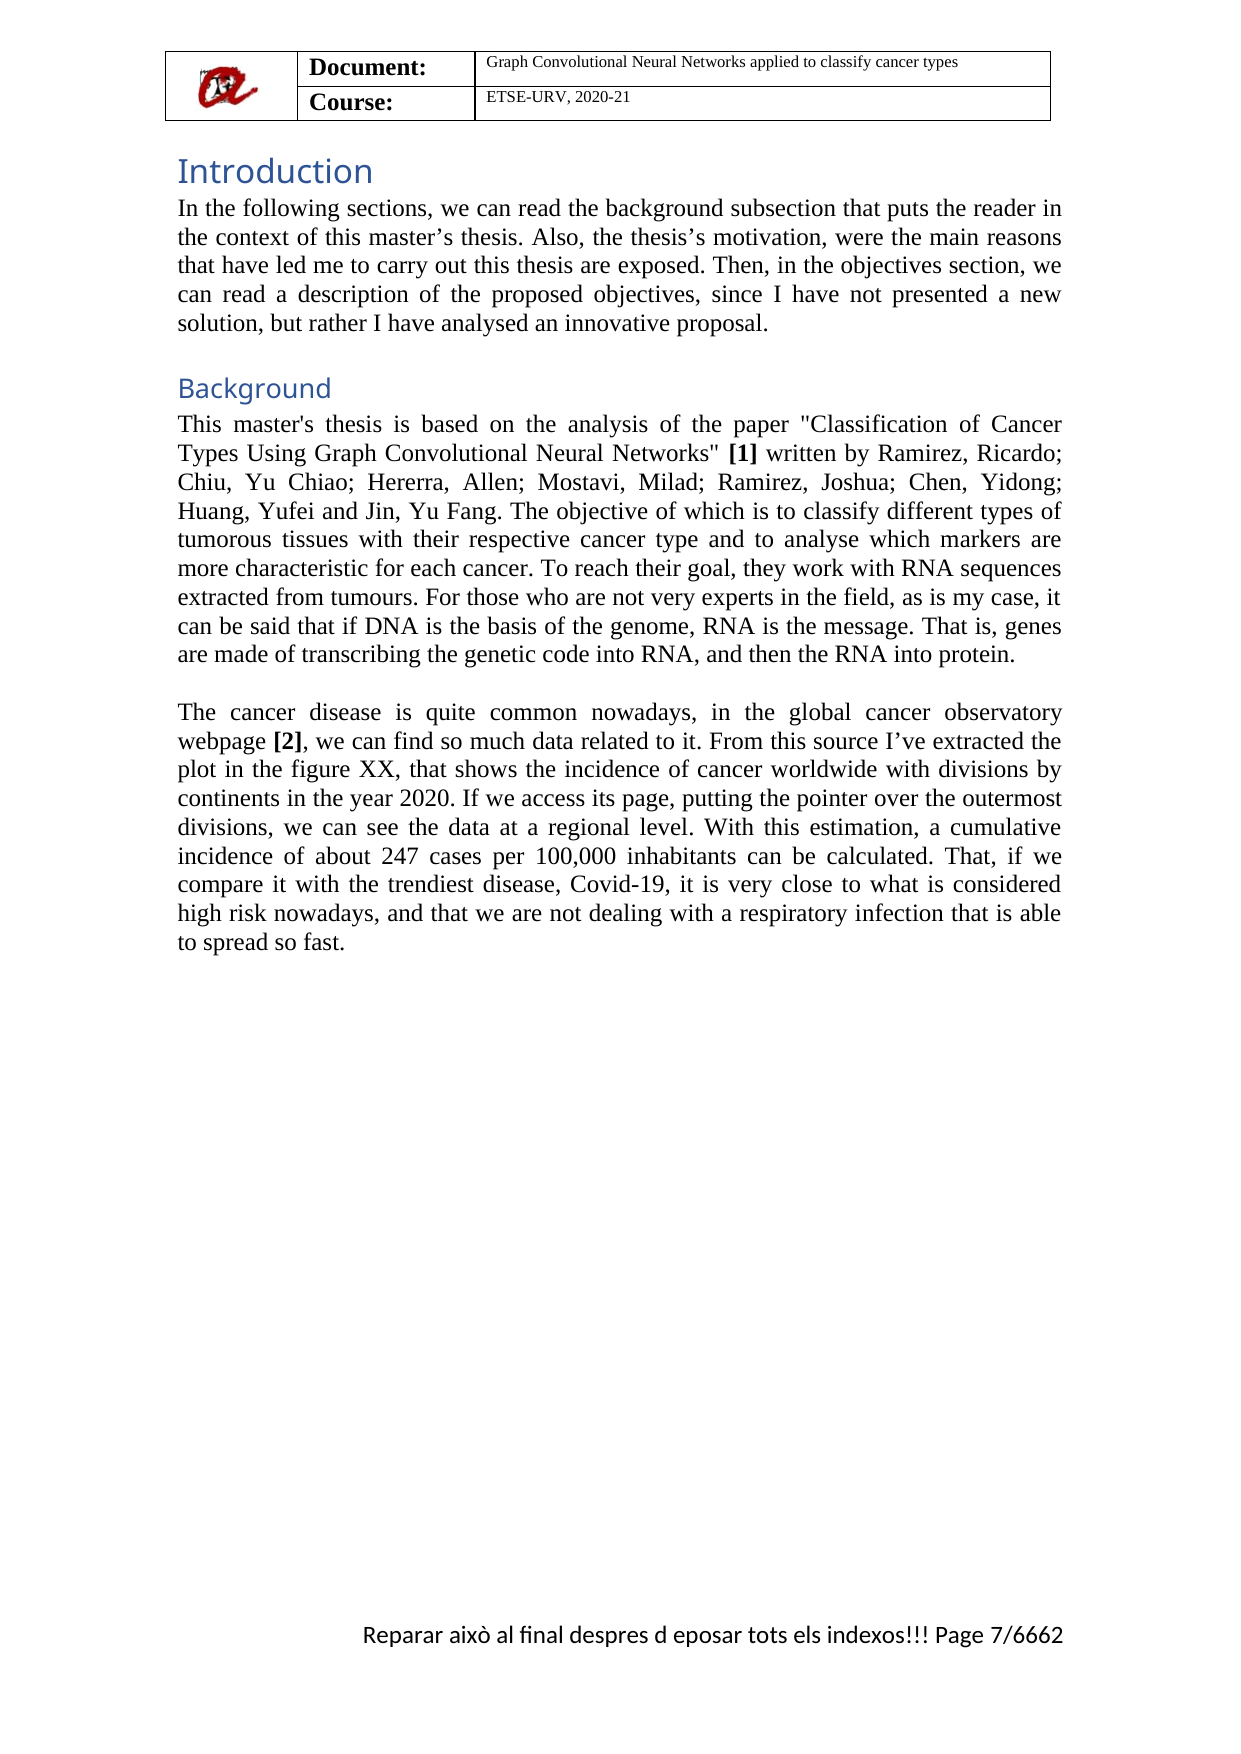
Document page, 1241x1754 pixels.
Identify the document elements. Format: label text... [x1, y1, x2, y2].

subtitle Introduction [177, 148, 1063, 193]
text This master's thesis is based on the analysis of the paper "Classification of Cancer Types Using Graph Convolutional Neural Networks" [1] written by Ramirez, Ricardo; Chiu, Yu Chiao; Hererra, Allen; Mostavi, Milad; Ramirez, Joshua; Chen, Yidong; Huang, Yufei and Jin, Yu Fang. The objective of which is to classify different types of tumorous tissues with their respective cancer type and to analyse which markers are more characteristic for each cancer. To reach their goal, they work with RNA sequences extracted from tumours. For those who are not very experts in the field, as is my case, it can be said that if DNA is the basis of the genome, RNA is the message. That is, genes are made of transcribing the genetic code into RNA, and then the RNA into protein. [177, 409, 1063, 668]
text The cancer disease is quite common nowadays, in the global cancer observatory webpage [2], we can find so much data related to it. From this source I’ve extracted the plot in the figure XX, that shows the incidence of cancer worldwide with divisions by continents in the year 2020. If we access its page, putting the pointer over the outermost divisions, we can see the data at a regional level. With this estimation, a cumulative incidence of about 247 cases per 100,000 inhabitants can be calculated. That, if we compare it with the trendiest disease, Covid-19, it is very close to what is considered high risk nowadays, and that we are not dealing with a respiratory infection that is able to spread so fast. [177, 697, 1063, 956]
text In the following sections, we can read the background subsection that puts the reader in the context of this master’s thesis. Also, the thesis’s motivation, were the main reasons that have led me to carry out this thesis are exposed. Then, in the objectives section, we can read a description of the proposed objectives, since I have not presented a new solution, but rather I have analysed an innovative proposal. [177, 193, 1063, 337]
subtitle Background [177, 370, 1063, 407]
picture [195, 63, 261, 111]
